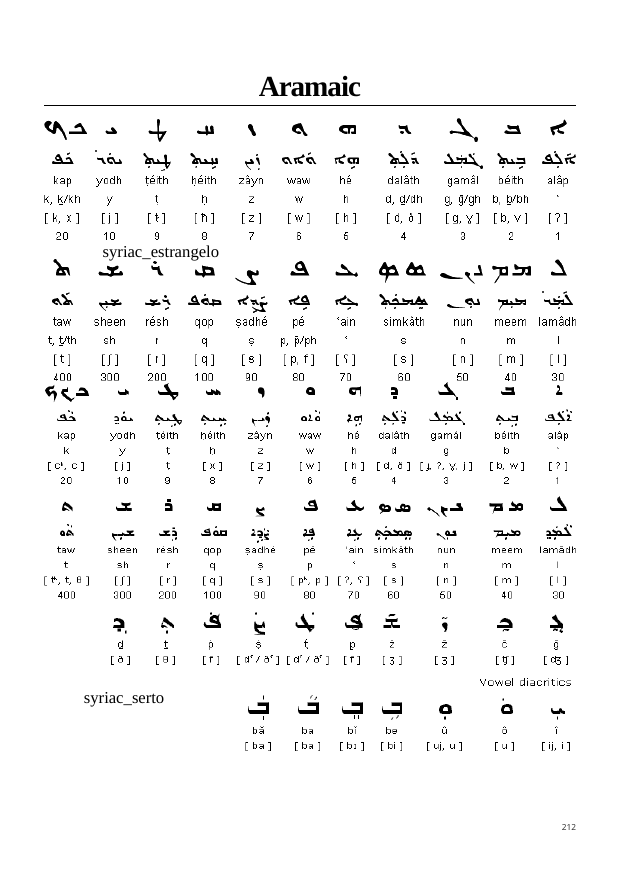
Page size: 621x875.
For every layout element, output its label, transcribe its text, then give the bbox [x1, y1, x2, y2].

picture [44, 382, 576, 751]
picture [44, 118, 576, 381]
subtitle Aramaic [44, 69, 576, 105]
